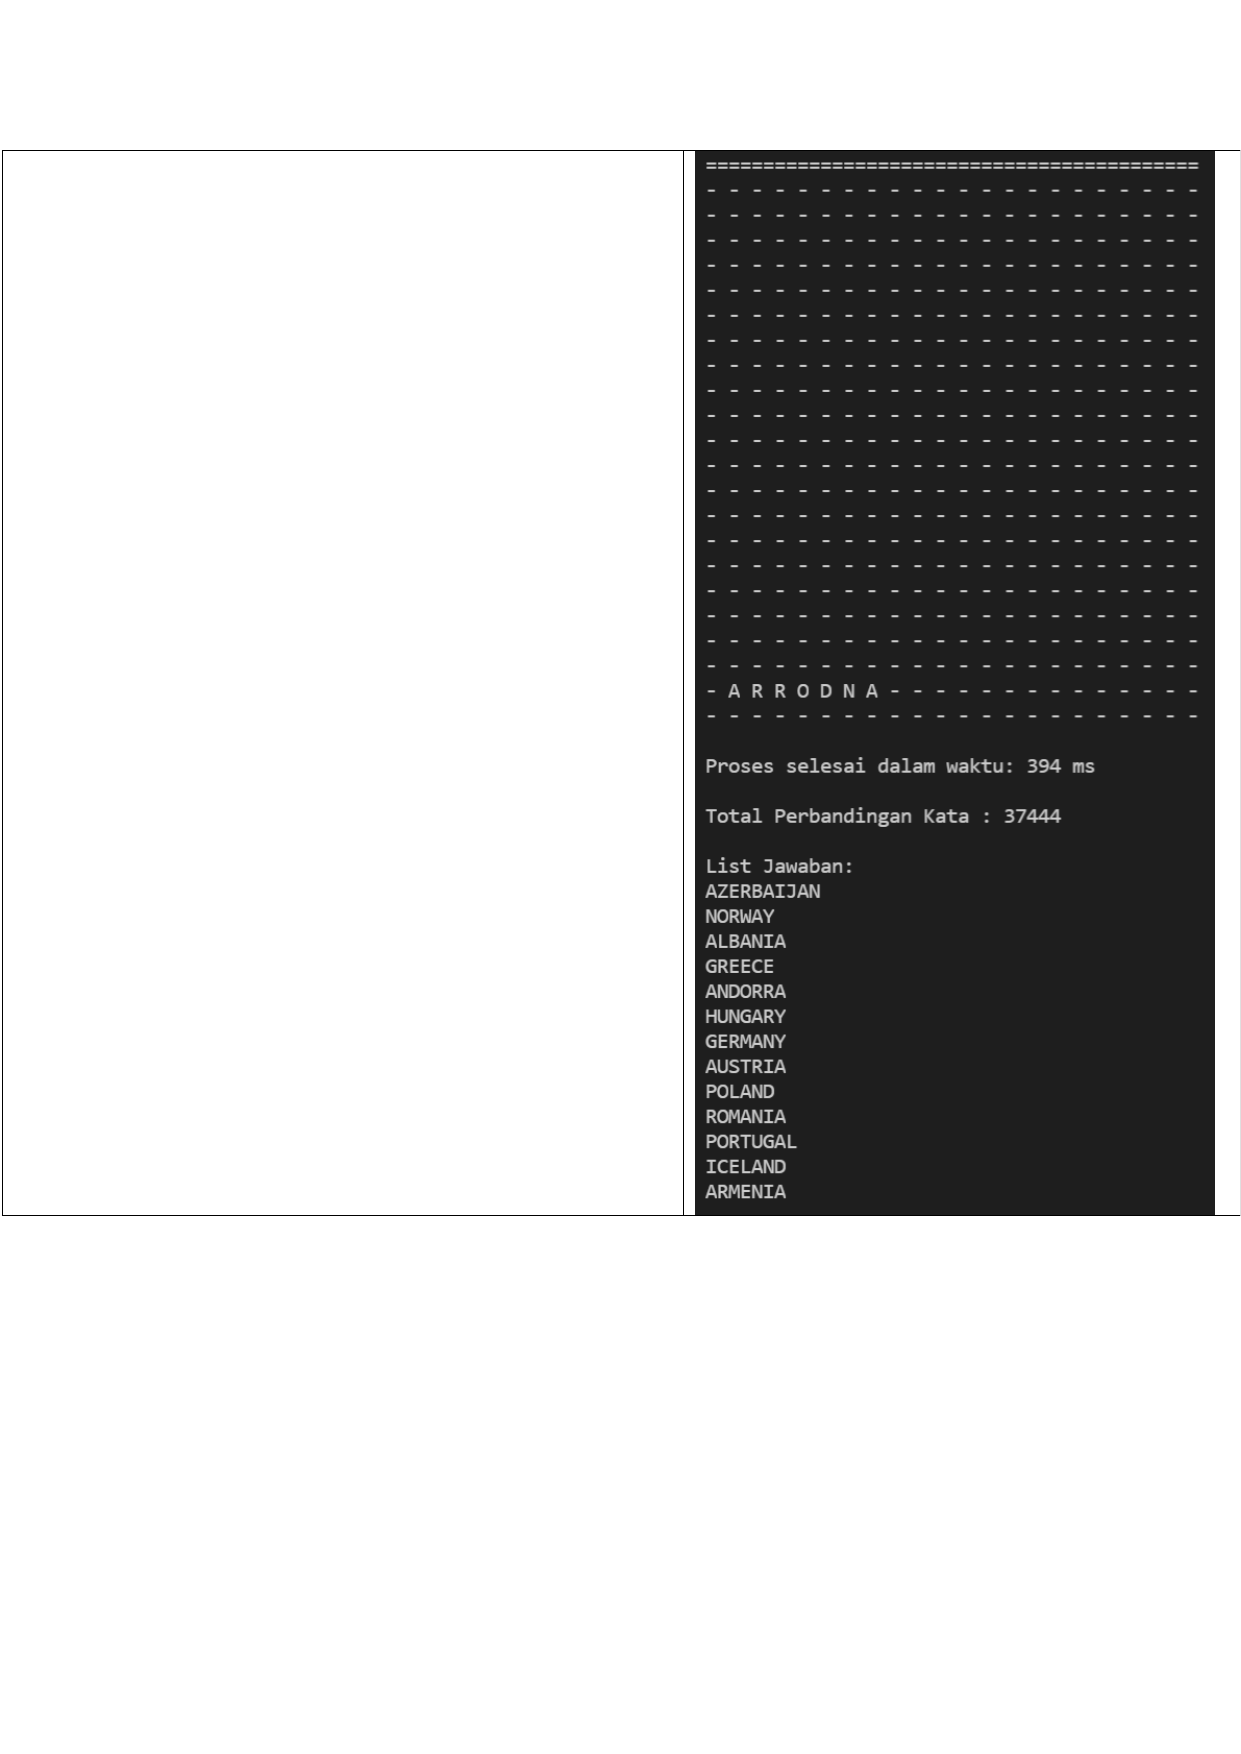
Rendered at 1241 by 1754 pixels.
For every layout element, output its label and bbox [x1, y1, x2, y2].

table_cell [684, 151, 695, 1214]
table_cell [3, 151, 683, 1214]
picture [695, 151, 1215, 1215]
table_cell [1215, 151, 1240, 1214]
